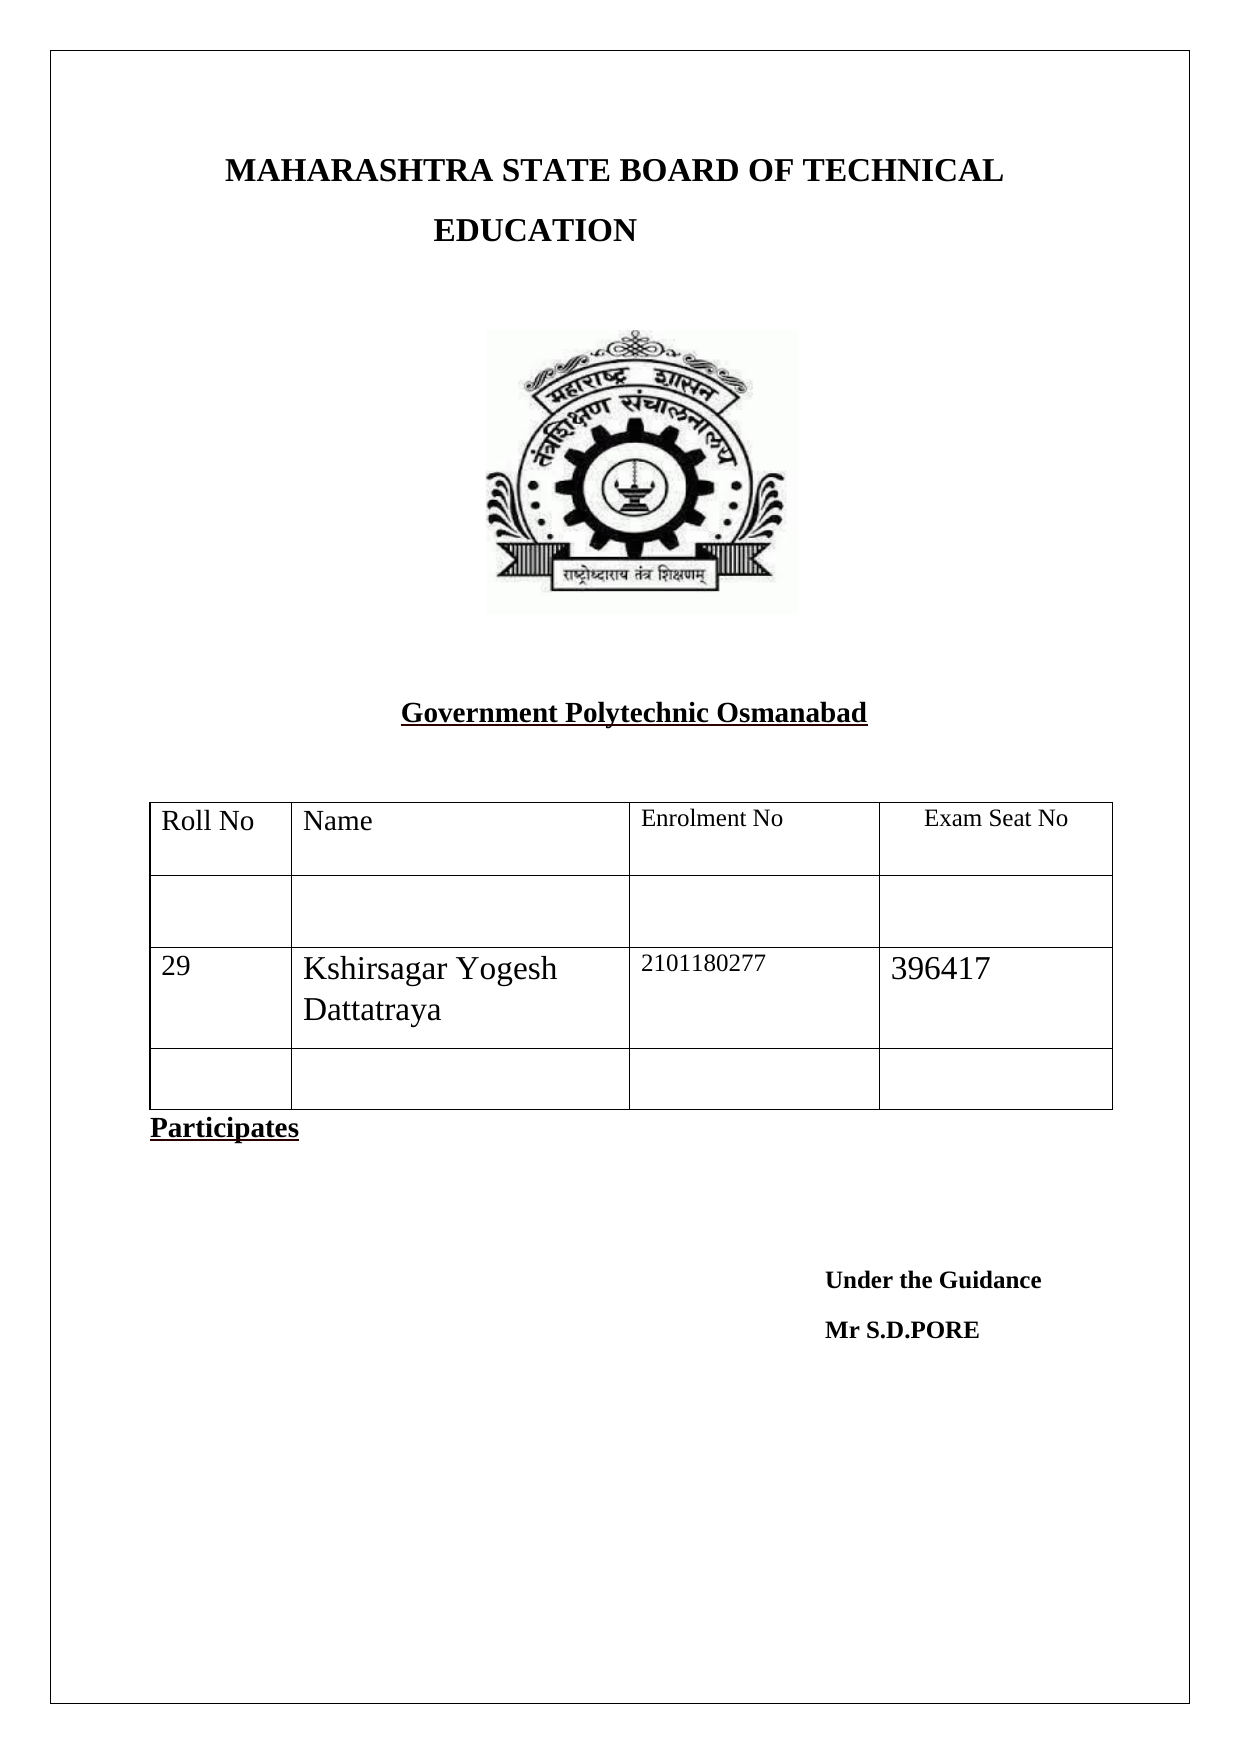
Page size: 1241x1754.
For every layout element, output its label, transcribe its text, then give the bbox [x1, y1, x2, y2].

picture [485, 330, 799, 614]
text Under the Guidance [750, 1265, 1090, 1294]
table_cell 29 [151, 948, 291, 1048]
table_header Name [292, 803, 629, 874]
text Mr S.D.PORE [750, 1315, 1090, 1343]
text Government Polytechnic Osmanabad [298, 695, 1090, 728]
table_header Exam Seat No [880, 803, 1112, 874]
table_cell [630, 1049, 879, 1109]
table_cell [292, 1049, 629, 1109]
table_cell [630, 876, 879, 947]
table_cell 396417 [880, 948, 1112, 1048]
table_cell [880, 1049, 1112, 1109]
table_header Enrolment No [630, 803, 879, 874]
table_cell [880, 876, 1112, 947]
table_cell [292, 876, 629, 947]
table_cell [151, 1049, 291, 1109]
table_header Roll No [151, 803, 291, 874]
table_cell 2101180277 [630, 948, 879, 1048]
table_cell [151, 876, 291, 947]
text Participates [150, 1110, 1090, 1144]
table_cell Kshirsagar Yogesh Dattatraya [292, 948, 629, 1048]
text EDUCATION [150, 210, 1090, 248]
text MAHARASHTRA STATE BOARD OF TECHNICAL [225, 150, 1090, 188]
